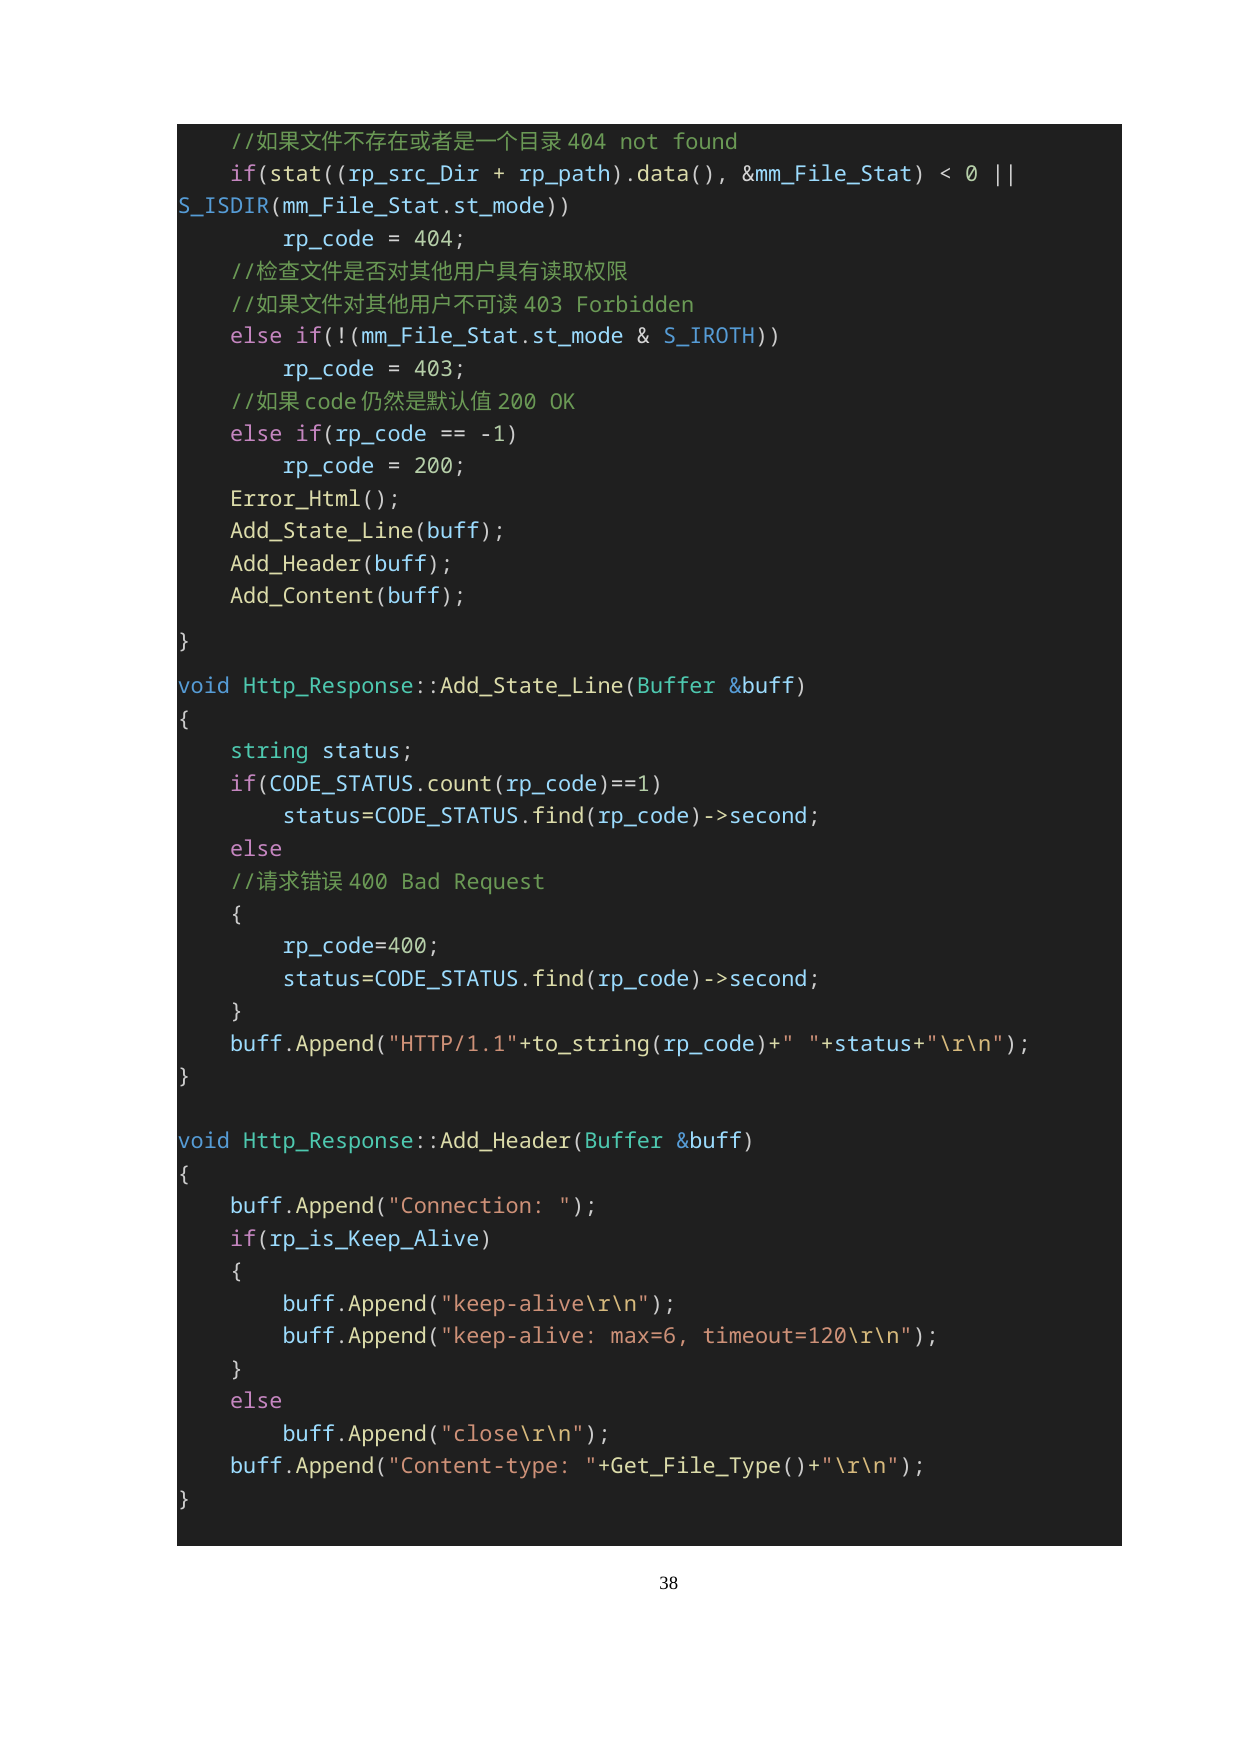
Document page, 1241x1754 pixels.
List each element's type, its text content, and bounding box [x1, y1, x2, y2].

text rp_code = 200; [177, 449, 1122, 481]
text { [177, 896, 1122, 929]
text void Http_Response::Add_Header(Buffer &buff) [177, 1124, 1122, 1156]
text Add_Content(buff); [177, 579, 1122, 611]
text //如果文件对其他用户不可读 403 Forbidden [177, 286, 1122, 319]
text status=CODE_STATUS.find(rp_code)->second; [177, 961, 1122, 994]
text buff.Append("HTTP/1.1"+to_string(rp_code)+" "+status+"\r\n"); [177, 1026, 1122, 1059]
text } [177, 624, 1122, 656]
text else [177, 1384, 1122, 1416]
text //如果文件不存在或者是一个目录 404 not found [177, 124, 1122, 156]
text rp_code = 404; [177, 221, 1122, 254]
text buff.Append("Connection: "); [177, 1189, 1122, 1221]
text else if(!(mm_File_Stat.st_mode & S_IROTH)) [177, 319, 1122, 351]
text //请求错误 400 Bad Request [177, 864, 1122, 896]
text //如果code仍然是默认值 200 OK [177, 384, 1122, 416]
text rp_code=400; [177, 929, 1122, 961]
text { [177, 701, 1122, 734]
text if(CODE_STATUS.count(rp_code)==1) [177, 766, 1122, 799]
text if(stat((rp_src_Dir + rp_path).data(), &mm_File_Stat) < 0 || S_ISDIR(mm_File_Stat.st_mode)) [177, 156, 1122, 221]
text else [177, 831, 1122, 864]
text buff.Append("Content-type: "+Get_File_Type()+"\r\n"); [177, 1449, 1122, 1481]
text { [177, 1156, 1122, 1189]
text } [177, 1351, 1122, 1384]
text buff.Append("close\r\n"); [177, 1416, 1122, 1449]
text if(rp_is_Keep_Alive) [177, 1221, 1122, 1254]
text Error_Html(); [177, 481, 1122, 514]
text string status; [177, 734, 1122, 766]
text void Http_Response::Add_State_Line(Buffer &buff) [177, 669, 1122, 701]
text status=CODE_STATUS.find(rp_code)->second; [177, 799, 1122, 831]
text } [177, 1481, 1122, 1514]
text } [177, 994, 1122, 1026]
text buff.Append("keep-alive\r\n"); [177, 1286, 1122, 1319]
text Add_Header(buff); [177, 546, 1122, 579]
text } [177, 1059, 1122, 1091]
text rp_code = 403; [177, 351, 1122, 384]
text { [177, 1254, 1122, 1286]
text Add_State_Line(buff); [177, 514, 1122, 546]
text buff.Append("keep-alive: max=6, timeout=120\r\n"); [177, 1319, 1122, 1351]
text else if(rp_code == -1) [177, 416, 1122, 449]
text //检查文件是否对其他用户具有读取权限 [177, 254, 1122, 286]
